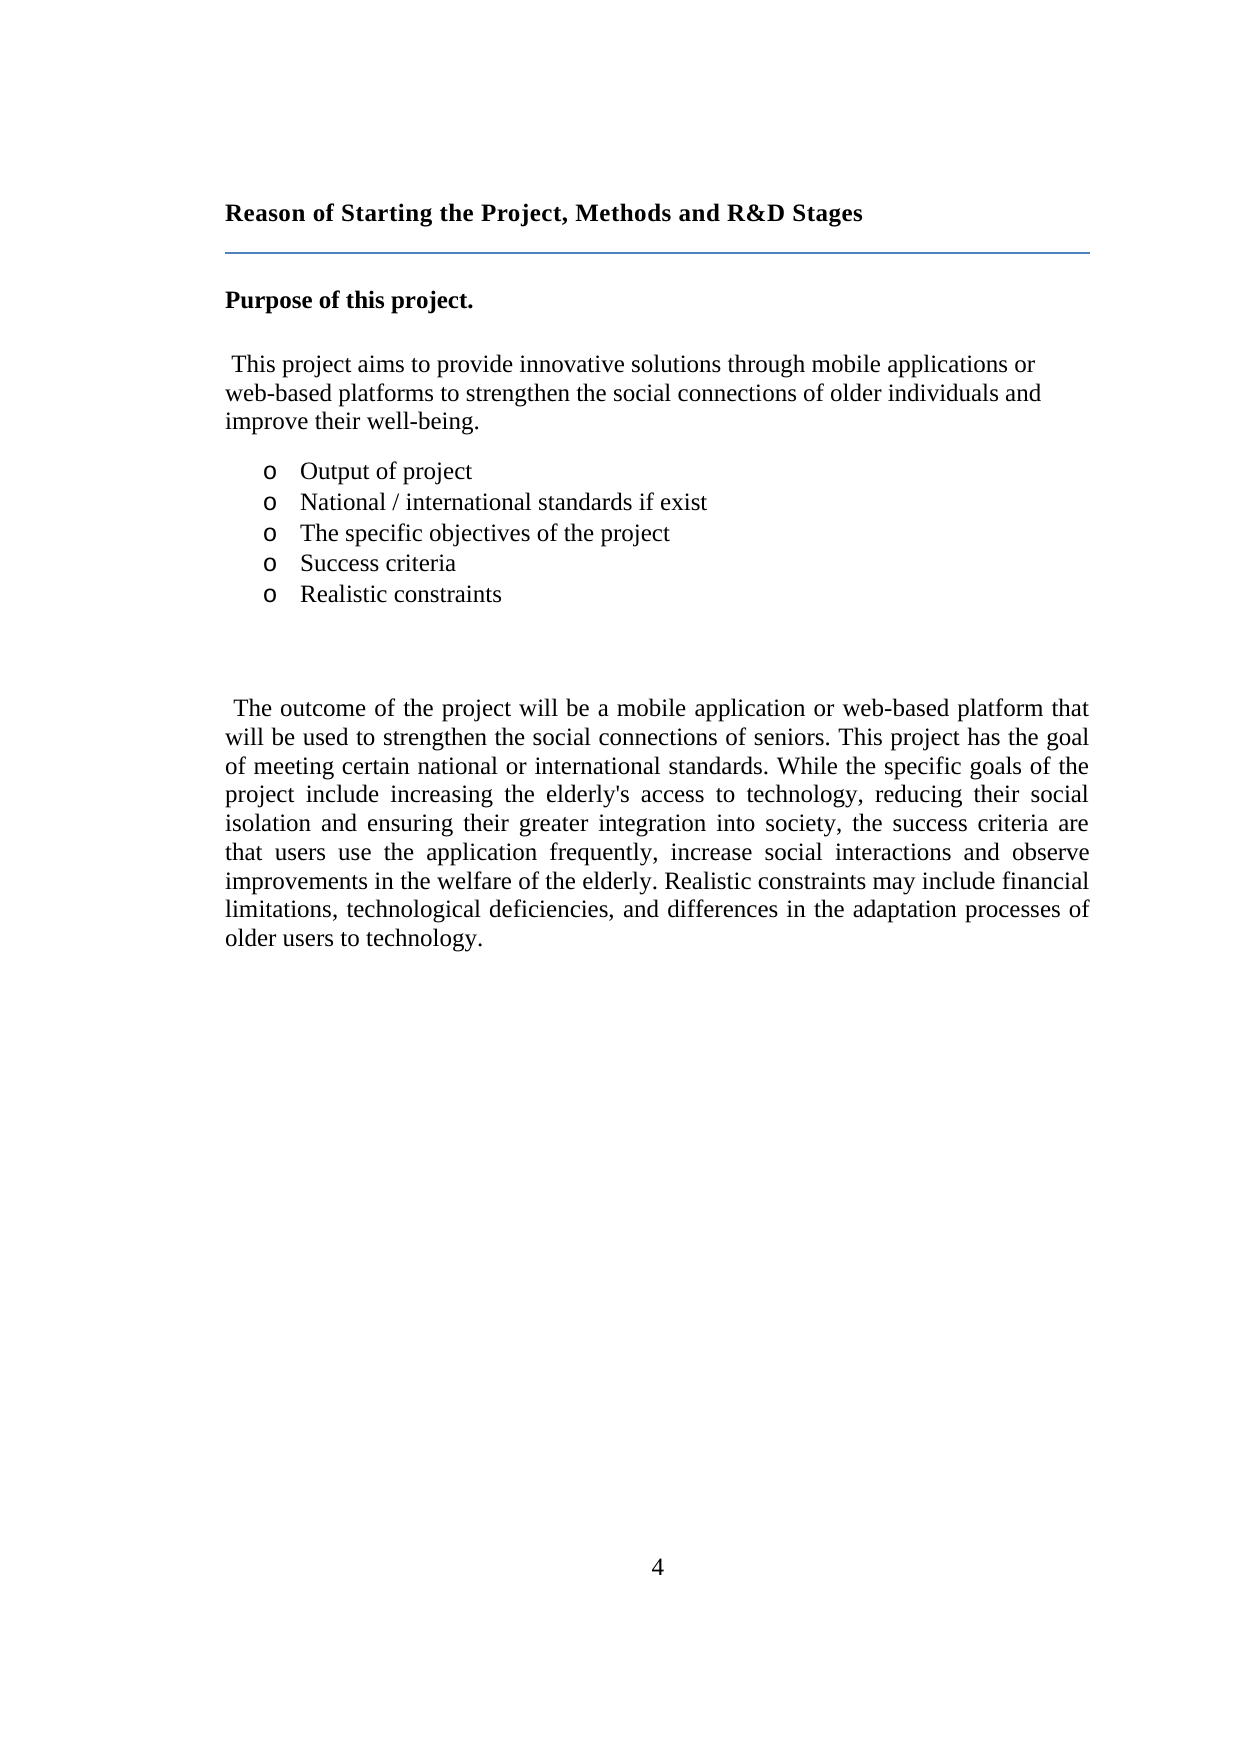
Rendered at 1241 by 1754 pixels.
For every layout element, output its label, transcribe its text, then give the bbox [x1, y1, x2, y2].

list Success criteria [262, 548, 1090, 579]
title Reason of Starting the Project, Methods and R&D Stages [225, 198, 1090, 252]
list Output of project [262, 456, 1090, 487]
list Realistic constraints [262, 579, 1090, 610]
text Purpose of this project. [225, 285, 1090, 314]
list The specific objectives of the project [262, 518, 1090, 548]
text The outcome of the project will be a mobile application or web-based platform that will be used to strengthen the social connections of seniors. This project has the goal of meeting certain national or international standards. While the specific goals of the project include increasing the elderly's access to technology, reducing their social isolation and ensuring their greater integration into society, the success criteria are that users use the application frequently, increase social interactions and observe improvements in the welfare of the elderly. Realistic constraints may include financial limitations, technological deficiencies, and differences in the adaptation processes of older users to technology. [225, 693, 1090, 952]
text This project aims to provide innovative solutions through mobile applications or web-based platforms to strengthen the social connections of older individuals and improve their well-being. [225, 349, 1090, 435]
list National / international standards if exist [262, 487, 1090, 518]
